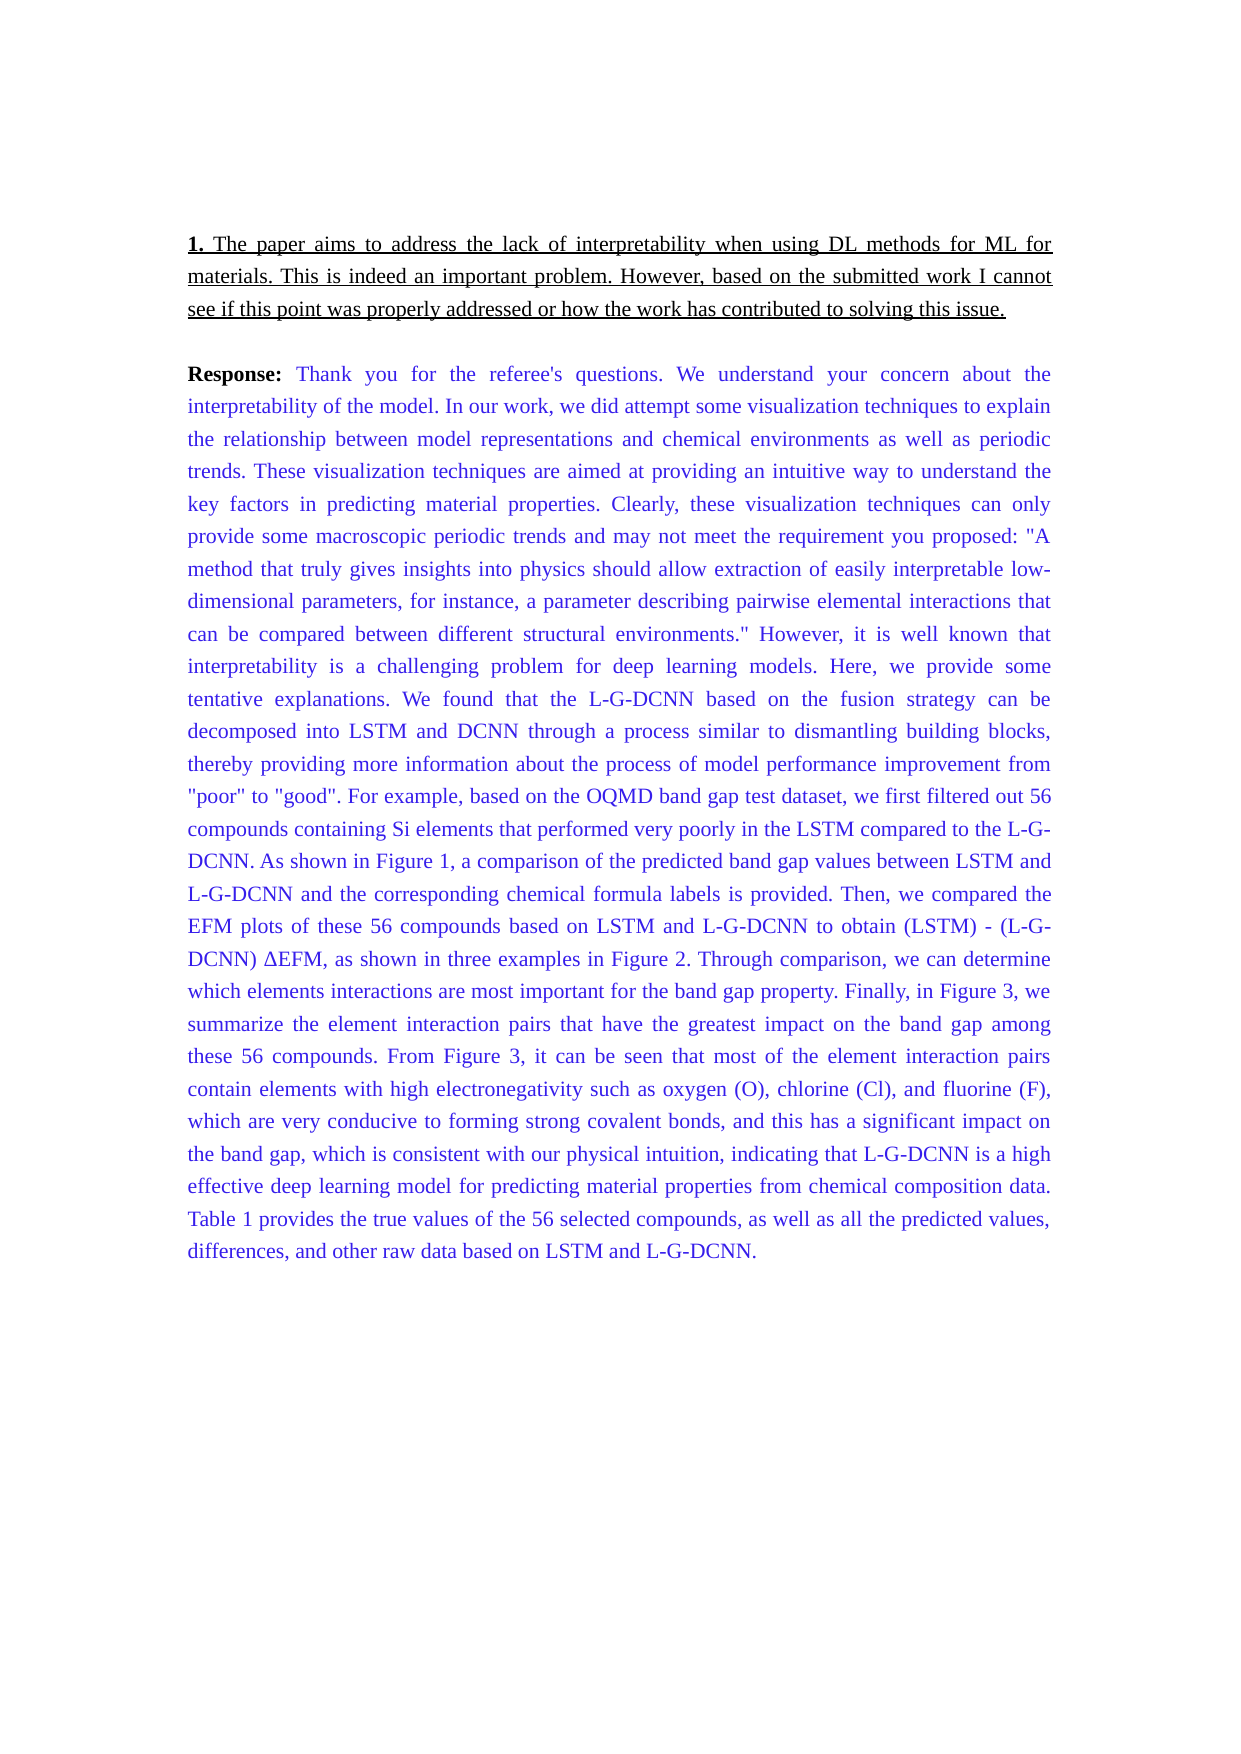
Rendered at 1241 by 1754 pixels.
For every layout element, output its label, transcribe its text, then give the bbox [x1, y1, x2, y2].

text Response: Thank you for the referee's questions. We understand your concern about the interpretability of the model. In our work, we did attempt some visualization techniques to explain the relationship between model representations and chemical environments as well as periodic trends. These visualization techniques are aimed at providing an intuitive way to understand the key factors in predicting material properties. Clearly, these visualization techniques can only provide some macroscopic periodic trends and may not meet the requirement you proposed: "A method that truly gives insights into physics should allow extraction of easily interpretable low-dimensional parameters, for instance, a parameter describing pairwise elemental interactions that can be compared between different structural environments." However, it is well known that interpretability is a challenging problem for deep learning models. Here, we provide some tentative explanations. We found that the L-G-DCNN based on the fusion strategy can be decomposed into LSTM and DCNN through a process similar to dismantling building blocks, thereby providing more information about the process of model performance improvement from "poor" to "good". For example, based on the OQMD band gap test dataset, we first filtered out 56 compounds containing Si elements that performed very poorly in the LSTM compared to the L-G-DCNN. As shown in Figure 1, a comparison of the predicted band gap values between LSTM and L-G-DCNN and the corresponding chemical formula labels is provided. Then, we compared the EFM plots of these 56 compounds based on LSTM and L-G-DCNN to obtain (LSTM) - (L-G-DCNN) ΔEFM, as shown in three examples in Figure 2. Through comparison, we can determine which elements interactions are most important for the band gap property. Finally, in Figure 3, we summarize the element interaction pairs that have the greatest impact on the band gap among these 56 compounds. From Figure 3, it can be seen that most of the element interaction pairs contain elements with high electronegativity such as oxygen (O), chlorine (Cl), and fluorine (F), which are very conducive to forming strong covalent bonds, and this has a significant impact on the band gap, which is consistent with our physical intuition, indicating that L-G-DCNN is a high effective deep learning model for predicting material properties from chemical composition data. Table 1 provides the true values of the 56 selected compounds, as well as all the predicted values, differences, and other raw data based on LSTM and L-G-DCNN. [187, 357, 1053, 1267]
text 1. The paper aims to address the lack of interpretability when using DL methods for ML for materials. This is indeed an important problem. However, based on the submitted work I cannot see if this point was properly addressed or how the work has contributed to solving this issue. [187, 227, 1053, 252]
text 1. The paper aims to address the lack of interpretability when using DL methods for ML for materials. This is indeed an important problem. However, based on the submitted work I cannot see if this point was properly addressed or how the work has contributed to solving this issue. [187, 286, 1053, 324]
text 1. The paper aims to address the lack of interpretability when using DL methods for ML for materials. This is indeed an important problem. However, based on the submitted work I cannot see if this point was properly addressed or how the work has contributed to solving this issue. [187, 253, 1053, 285]
